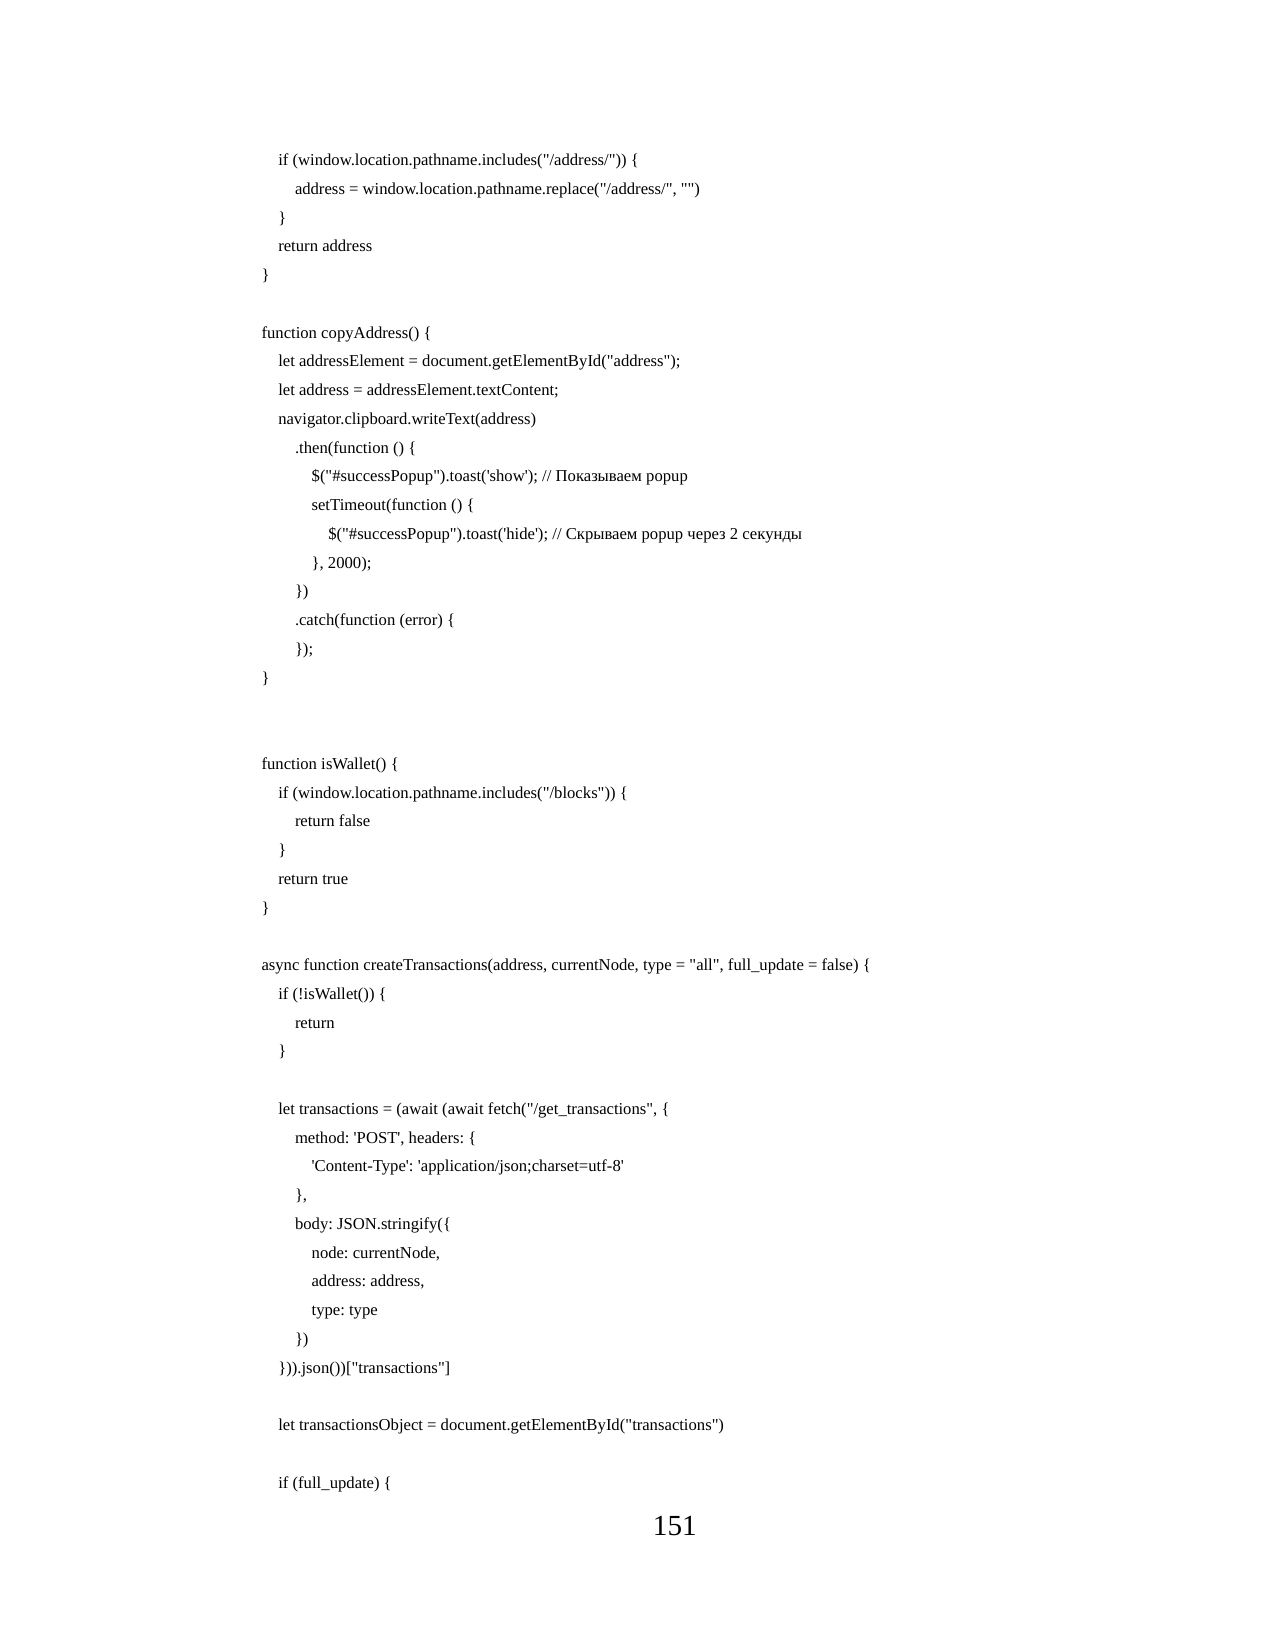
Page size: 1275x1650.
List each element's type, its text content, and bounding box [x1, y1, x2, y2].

list }) [261, 581, 1125, 600]
list 'Content-Type': 'application/json;charset=utf-8' [261, 1156, 1125, 1175]
list $("#successPopup").toast('show'); // Показываем popup [261, 466, 1125, 485]
list setTimeout(function () { [261, 495, 1125, 514]
list return address [261, 236, 1125, 255]
list $("#successPopup").toast('hide'); // Скрываем popup через 2 секунды [261, 524, 1125, 543]
list } [261, 265, 1125, 284]
list if (full_update) { [261, 1472, 1125, 1492]
list }) [261, 1329, 1125, 1348]
list return [261, 1012, 1125, 1032]
list navigator.clipboard.writeText(address) [261, 409, 1125, 428]
list async function createTransactions(address, currentNode, type = "all", full_update = false) { [261, 955, 1125, 974]
list }, [261, 1185, 1125, 1204]
list type: type [261, 1300, 1125, 1319]
list if (!isWallet()) { [261, 984, 1125, 1003]
list node: currentNode, [261, 1242, 1125, 1262]
list })).json())["transactions"] [261, 1357, 1125, 1377]
list method: 'POST', headers: { [261, 1127, 1125, 1147]
list }, 2000); [261, 552, 1125, 572]
list if (window.location.pathname.includes("/blocks")) { [261, 782, 1125, 802]
list } [261, 897, 1125, 917]
list let transactions = (await (await fetch("/get_transactions", { [261, 1099, 1125, 1118]
list address: address, [261, 1271, 1125, 1290]
list let address = addressElement.textContent; [261, 380, 1125, 399]
list let transactionsObject = document.getElementById("transactions") [261, 1415, 1125, 1434]
list if (window.location.pathname.includes("/address/")) { [261, 150, 1125, 169]
list return false [261, 811, 1125, 830]
list }); [261, 639, 1125, 658]
list } [261, 1041, 1125, 1060]
list function copyAddress() { [261, 322, 1125, 342]
list .catch(function (error) { [261, 610, 1125, 629]
list let addressElement = document.getElementById("address"); [261, 351, 1125, 370]
list } [261, 840, 1125, 859]
list address = window.location.pathname.replace("/address/", "") [261, 179, 1125, 198]
list return true [261, 869, 1125, 888]
list body: JSON.stringify({ [261, 1214, 1125, 1233]
list .then(function () { [261, 437, 1125, 457]
list } [261, 667, 1125, 687]
list } [261, 207, 1125, 227]
list function isWallet() { [261, 754, 1125, 773]
